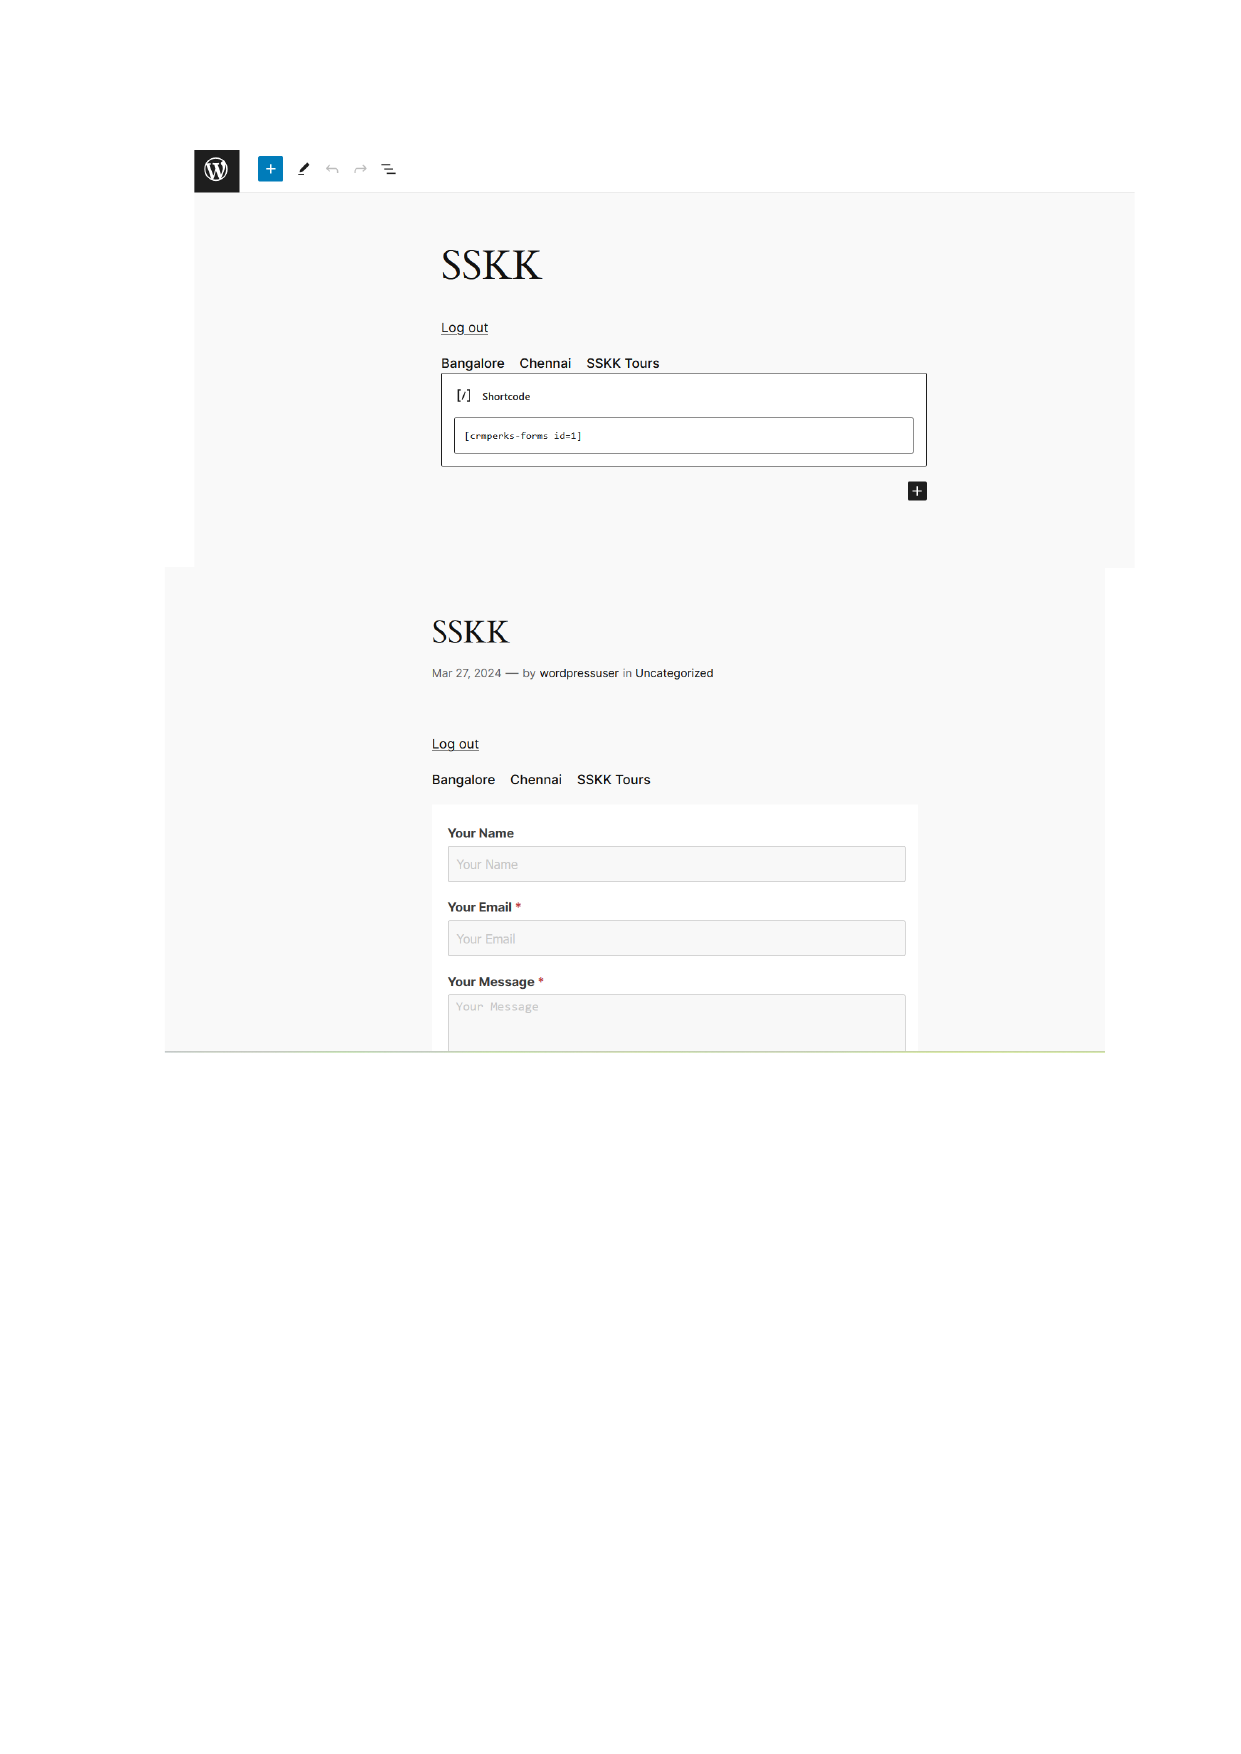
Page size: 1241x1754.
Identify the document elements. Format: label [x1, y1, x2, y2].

picture [164, 150, 1135, 1053]
